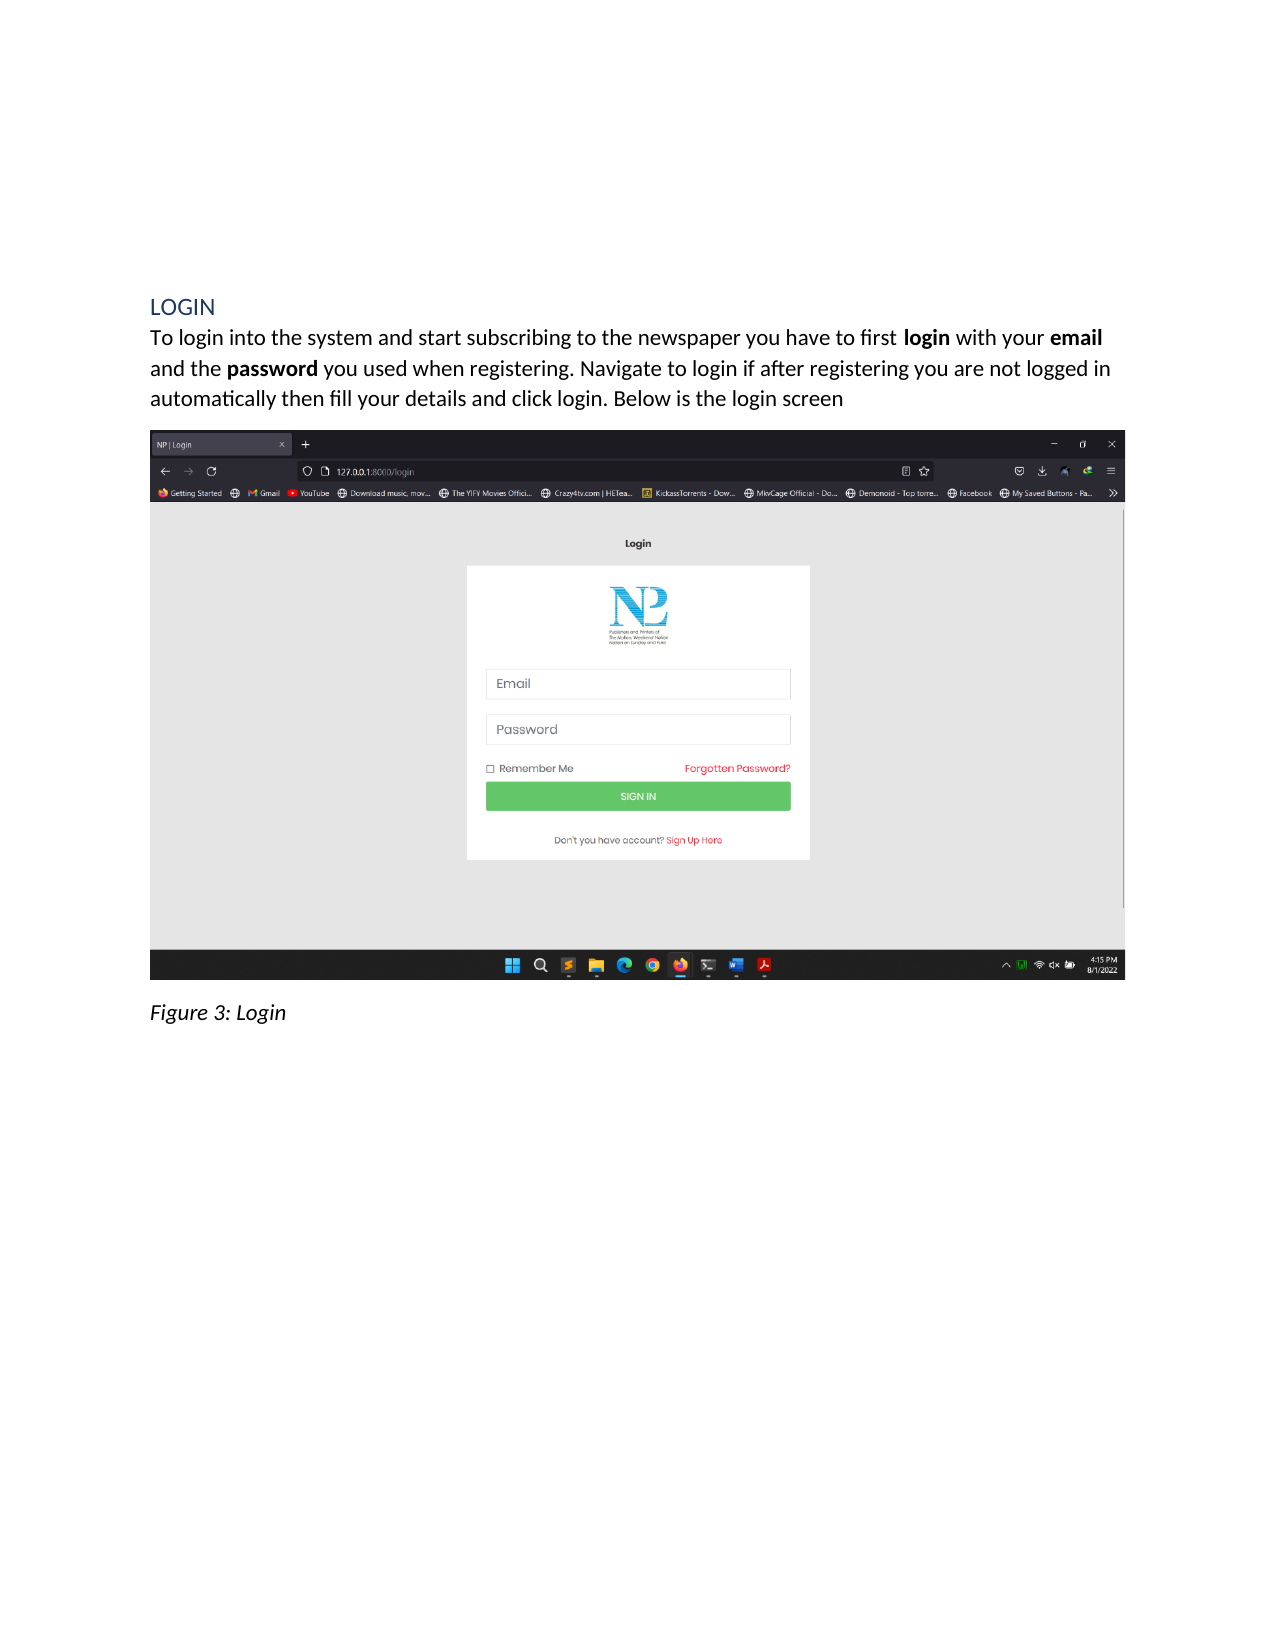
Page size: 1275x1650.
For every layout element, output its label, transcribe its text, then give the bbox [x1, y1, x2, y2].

text To login into the system and start subscribing to the newspaper you have to first login with your email and the password you used when registering. Navigate to login if after registering you are not logged in automatically then fill your details and click login. Below is the login screen [150, 323, 1125, 412]
picture [150, 430, 1125, 980]
text Figure 3: Login [150, 998, 1125, 1026]
subtitle LOGIN [150, 291, 1125, 321]
